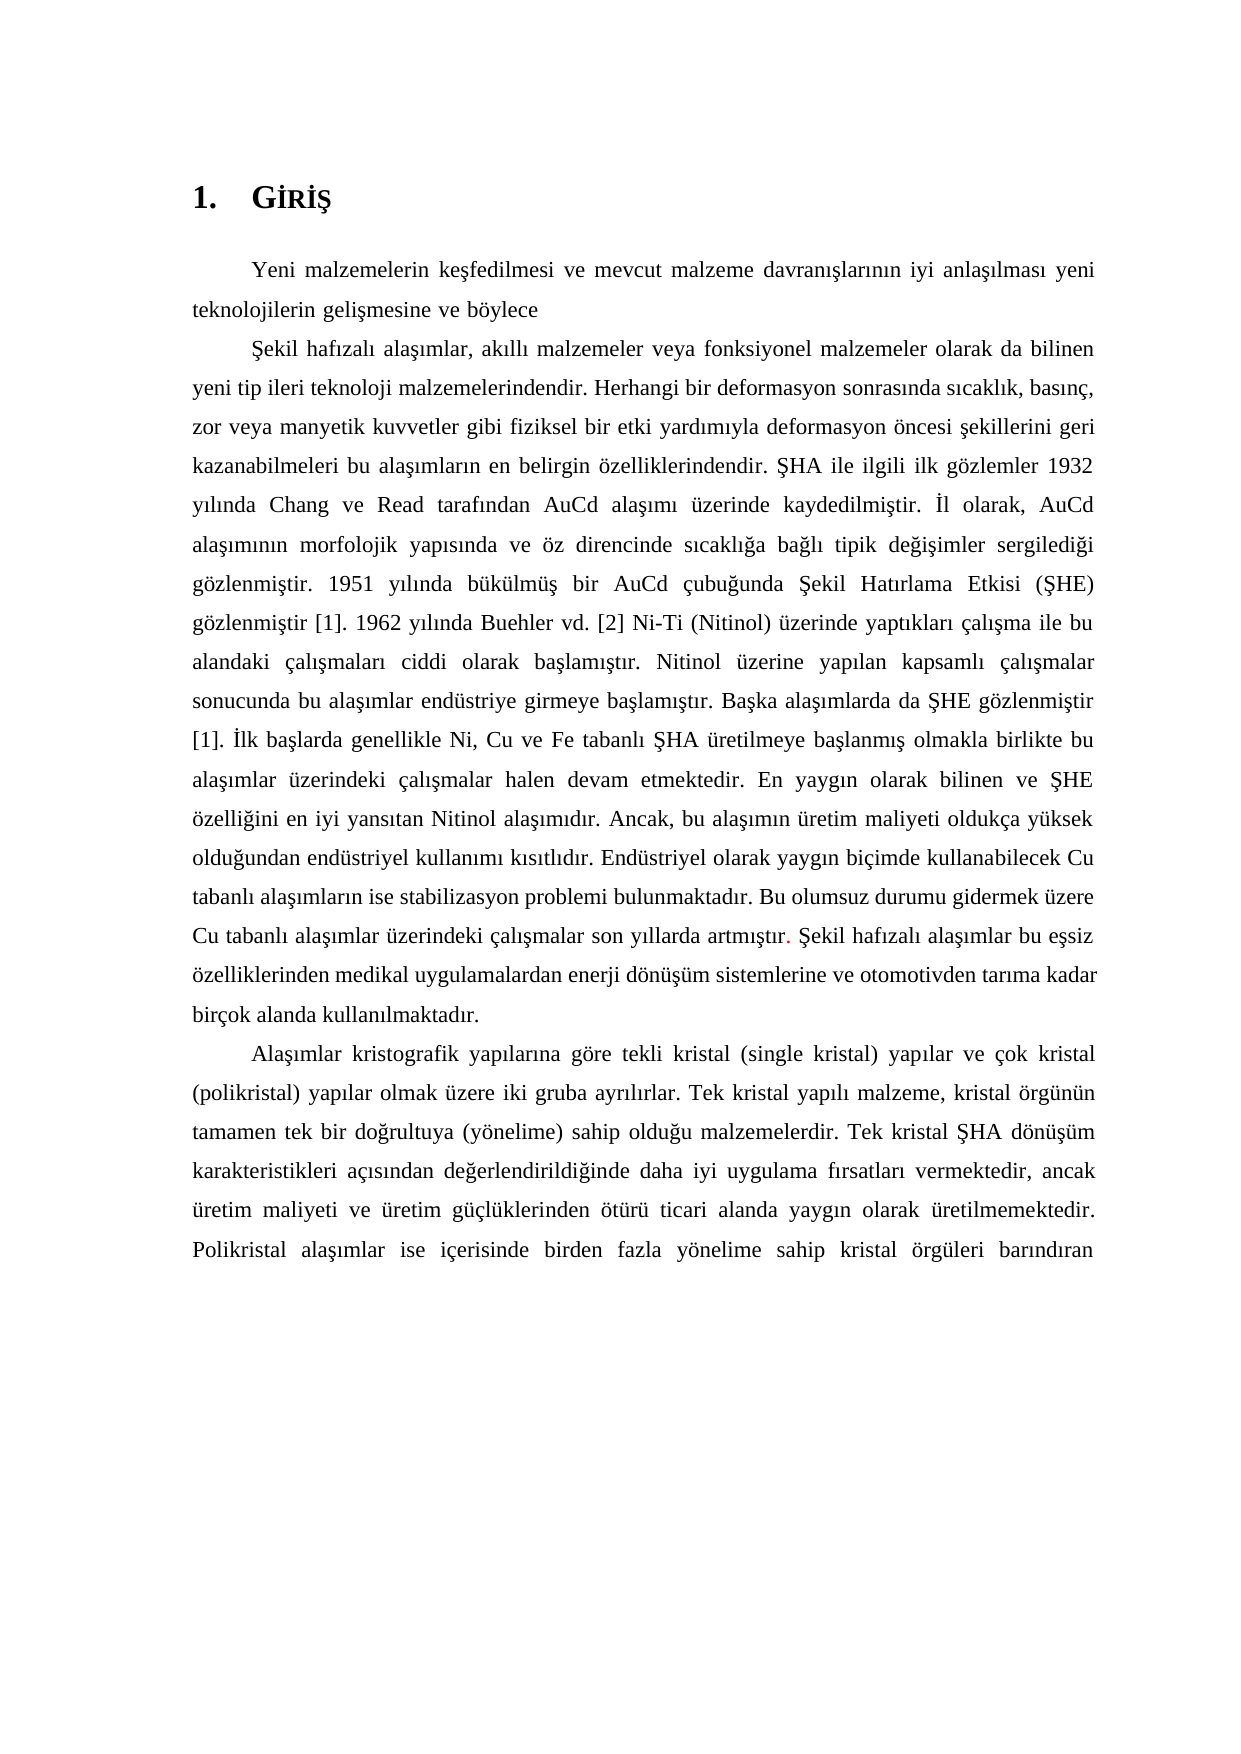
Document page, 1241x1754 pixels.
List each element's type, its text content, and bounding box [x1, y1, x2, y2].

text 1. GİRİŞ [192, 177, 1154, 215]
text Şekil hafızalı alaşımlar, akıllı malzemeler veya fonksiyonel malzemeler olarak da bilinen yeni tip ileri teknoloji malzemelerindendir. Herhangi bir deformasyon sonrasında sıcaklık, basınç, zor veya manyetik kuvvetler gibi fiziksel bir etki yardımıyla deformasyon öncesi şekillerini geri kazanabilmeleri bu alaşımların en belirgin özelliklerindendir. ŞHA ile ilgili ilk gözlemler 1932 yılında Chang ve Read tarafından AuCd alaşımı üzerinde kaydedilmiştir. İl olarak, AuCd alaşımının morfolojik yapısında ve öz direncinde sıcaklığa bağlı tipik değişimler sergilediği gözlenmiştir. 1951 yılında bükülmüş bir AuCd çubuğunda Şekil Hatırlama Etkisi (ŞHE) gözlenmiştir [1]. 1962 yılında Buehler vd. [2] Ni-Ti (Nitinol) üzerinde yaptıkları çalışma ile bu alandaki çalışmaları ciddi olarak başlamıştır. Nitinol üzerine yapılan kapsamlı çalışmalar sonucunda bu alaşımlar endüstriye girmeye başlamıştır. Başka alaşımlarda da ŞHE gözlenmiştir [1]. İlk başlarda genellikle Ni, Cu ve Fe tabanlı ŞHA üretilmeye başlanmış olmakla birlikte bu alaşımlar üzerindeki çalışmalar halen devam etmektedir. En yaygın olarak bilinen ve ŞHE özelliğini en iyi yansıtan Nitinol alaşımıdır. Ancak, bu alaşımın üretim maliyeti oldukça yüksek olduğundan endüstriyel kullanımı kısıtlıdır. Endüstriyel olarak yaygın biçimde kullanabilecek Cu tabanlı alaşımların ise stabilizasyon problemi bulunmaktadır. Bu olumsuz durumu gidermek üzere Cu tabanlı alaşımlar üzerindeki çalışmalar son yıllarda artmıştır. Şekil hafızalı alaşımlar bu eşsiz özelliklerinden medikal uygulamalardan enerji dönüşüm sistemlerine ve otomotivden tarıma kadar birçok alanda kullanılmaktadır. [192, 335, 1099, 1027]
text Yeni malzemelerin keşfedilmesi ve mevcut malzeme davranışlarının iyi anlaşılması yeni teknolojilerin gelişmesine ve böylece [192, 257, 1095, 322]
text Alaşımlar kristografik yapılarına göre tekli kristal (single kristal) yapılar ve çok kristal (polikristal) yapılar olmak üzere iki gruba ayrılırlar. Tek kristal yapılı malzeme, kristal örgünün tamamen tek bir doğrultuya (yönelime) sahip olduğu malzemelerdir. Tek kristal ŞHA dönüşüm karakteristikleri açısından değerlendirildiğinde daha iyi uygulama fırsatları vermektedir, ancak üretim maliyeti ve üretim güçlüklerinden ötürü ticari alanda yaygın olarak üretilmemektedir. Polikristal alaşımlar ise içerisinde birden fazla yönelime sahip kristal örgüleri barındıran [192, 1040, 1095, 1262]
